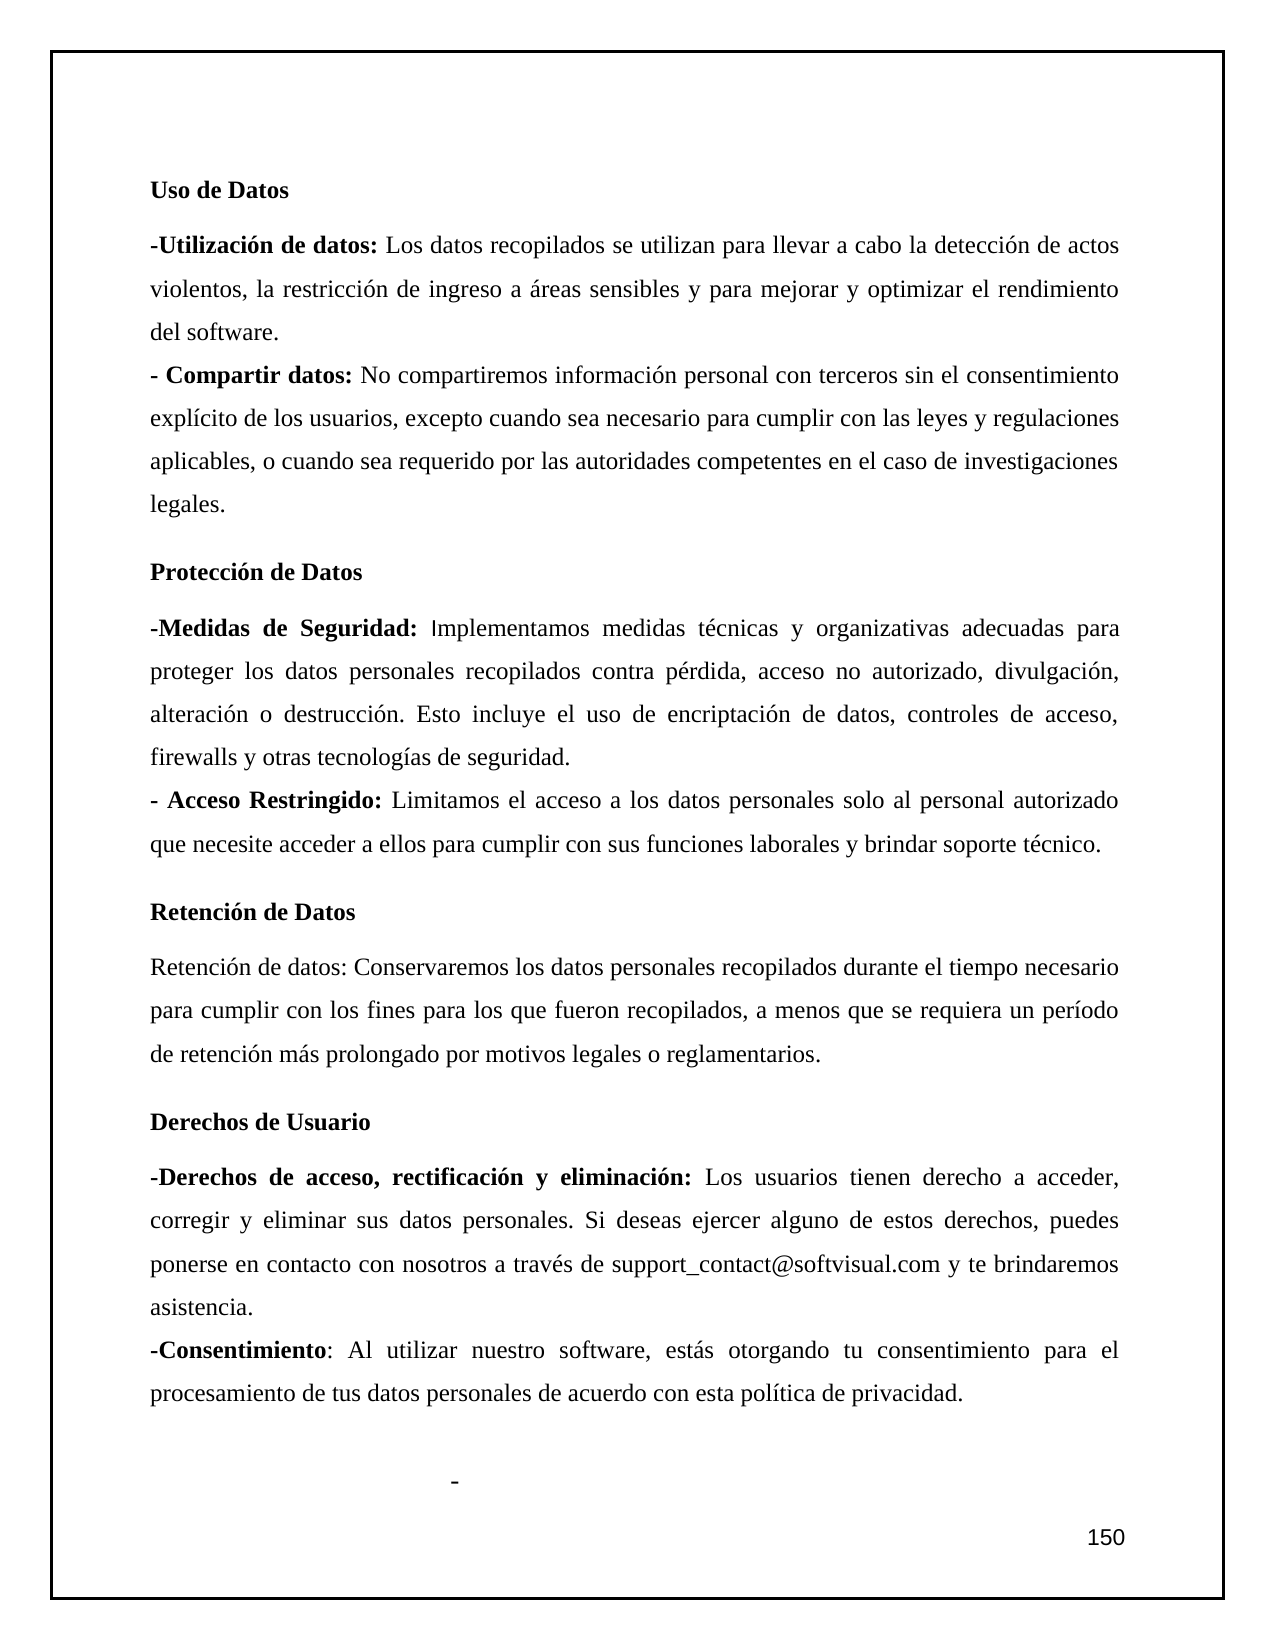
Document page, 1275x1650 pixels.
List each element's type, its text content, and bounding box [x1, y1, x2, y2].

text -Medidas de Seguridad: Implementamos medidas técnicas y organizativas adecuadas para proteger los datos personales recopilados contra pérdida, acceso no autorizado, divulgación, alteración o destrucción. Esto incluye el uso de encriptación de datos, controles de acceso, firewalls y otras tecnologías de seguridad. [150, 613, 1120, 771]
text Protección de Datos [150, 557, 1120, 586]
text - Compartir datos: No compartiremos información personal con terceros sin el consentimiento explícito de los usuarios, excepto cuando sea necesario para cumplir con las leyes y regulaciones aplicables, o cuando sea requerido por las autoridades competentes en el caso de investigaciones legales. [150, 360, 1120, 518]
text Derechos de Usuario [150, 1107, 1120, 1136]
text Retención de datos: Conservaremos los datos personales recopilados durante el tiempo necesario para cumplir con los fines para los que fueron recopilados, a menos que se requiera un período de retención más prolongado por motivos legales o reglamentarios. [150, 952, 1120, 1067]
text Retención de Datos [150, 897, 1120, 926]
text - Acceso Restringido: Limitamos el acceso a los datos personales solo al personal autorizado que necesite acceder a ellos para cumplir con sus funciones laborales y brindar soporte técnico. [150, 786, 1120, 857]
text -Utilización de datos: Los datos recopilados se utilizan para llevar a cabo la detección de actos violentos, la restricción de ingreso a áreas sensibles y para mejorar y optimizar el rendimiento del software. [150, 231, 1120, 346]
text Uso de Datos [150, 175, 1120, 204]
text -Derechos de acceso, rectificación y eliminación: Los usuarios tienen derecho a acceder, corregir y eliminar sus datos personales. Si deseas ejercer alguno de estos derechos, puedes ponerse en contacto con nosotros a través de support_contact@softvisual.com y te brindaremos asistencia. [150, 1162, 1120, 1321]
text -Consentimiento: Al utilizar nuestro software, estás otorgando tu consentimiento para el procesamiento de tus datos personales de acuerdo con esta política de privacidad. [150, 1335, 1120, 1407]
